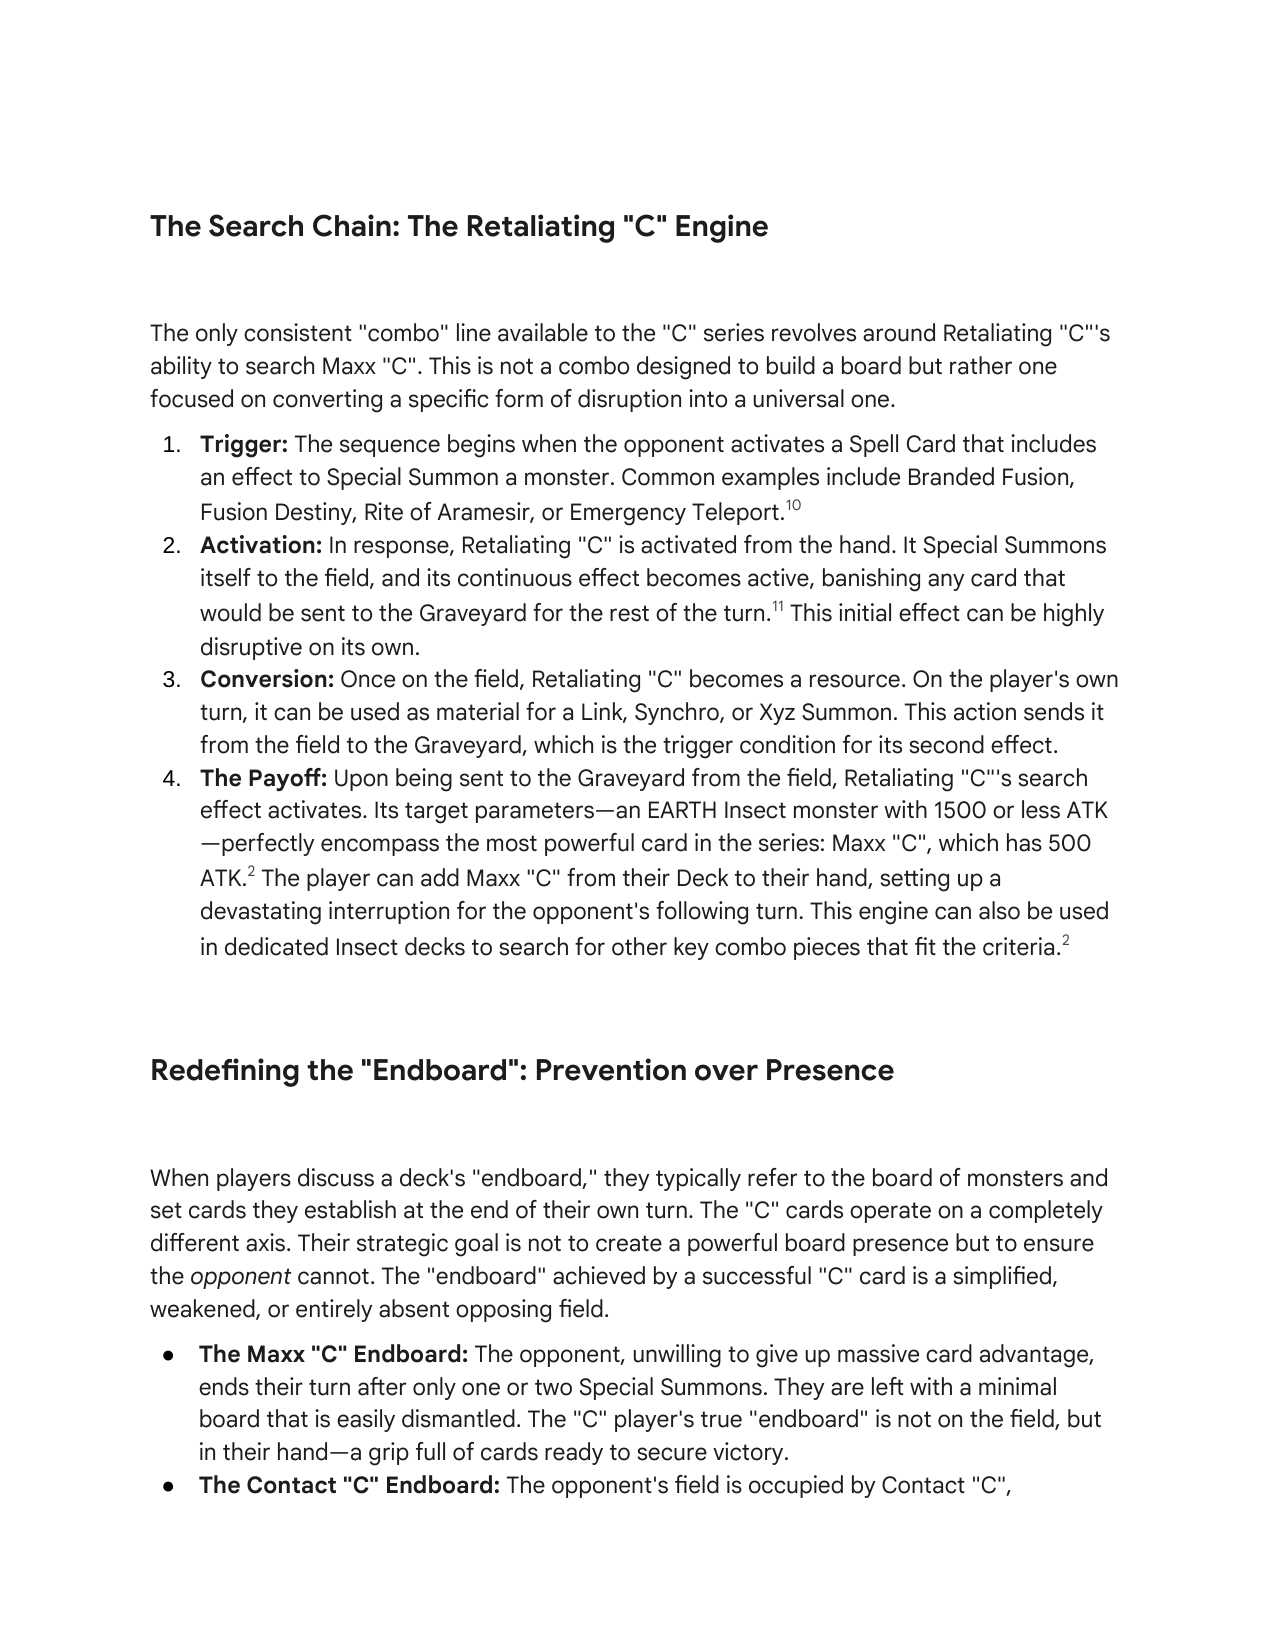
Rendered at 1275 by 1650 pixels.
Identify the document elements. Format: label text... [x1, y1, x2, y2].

text The only consistent "combo" line available to the "C" series revolves around Retaliating "C"'s ability to search Maxx "C". This is not a combo designed to build a board but rather one focused on converting a specific form of disruption into a universal one. [150, 319, 1125, 414]
subtitle Redefining the "Endboard": Prevention over Presence [150, 1052, 1125, 1089]
subtitle The Search Chain: The Retaliating "C" Engine [150, 208, 1125, 244]
list The Maxx "C" Endboard: The opponent, unwilling to give up massive card advantage, ends their turn after only one or two Special Summons. They are left with a minimal board that is easily dismantled. The "C" player's true "endboard" is not on the field, but in their hand—a grip full of cards ready to secure victory. [161, 1340, 1125, 1467]
text When players discuss a deck's "endboard," they typically refer to the board of monsters and set cards they establish at the end of their own turn. The "C" cards operate on a completely different axis. Their strategic goal is not to create a powerful board presence but to ensure the opponent cannot. The "endboard" achieved by a successful "C" card is a simplified, weakened, or entirely absent opposing field. [150, 1164, 1125, 1324]
list Trigger: The sequence begins when the opponent activates a Spell Card that includes an effect to Special Summon a monster. Common examples include Branded Fusion, Fusion Destiny, Rite of Aramesir, or Emergency Teleport.10 [162, 430, 1125, 527]
list Activation: In response, Retaliating "C" is activated from the hand. It Special Summons itself to the field, and its continuous effect becomes active, banishing any card that would be sent to the Graveyard for the rest of the turn.11 This initial effect can be highly disruptive on its own. [162, 532, 1125, 662]
list The Payoff: Upon being sent to the Graveyard from the field, Retaliating "C"'s search effect activates. Its target parameters—an EARTH Insect monster with 1500 or less ATK—perfectly encompass the most powerful card in the series: Maxx "C", which has 500 ATK.2 The player can add Maxx "C" from their Deck to their hand, setting up a devastating interruption for the opponent's following turn. This engine can also be used in dedicated Insect decks to search for other key combo pieces that fit the criteria.2 [162, 764, 1125, 962]
list Conversion: Once on the field, Retaliating "C" becomes a resource. On the player's own turn, it can be used as material for a Link, Synchro, or Xyz Summon. This action sends it from the field to the Graveyard, which is the trigger condition for its second effect. [162, 666, 1125, 760]
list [161, 1471, 1125, 1500]
